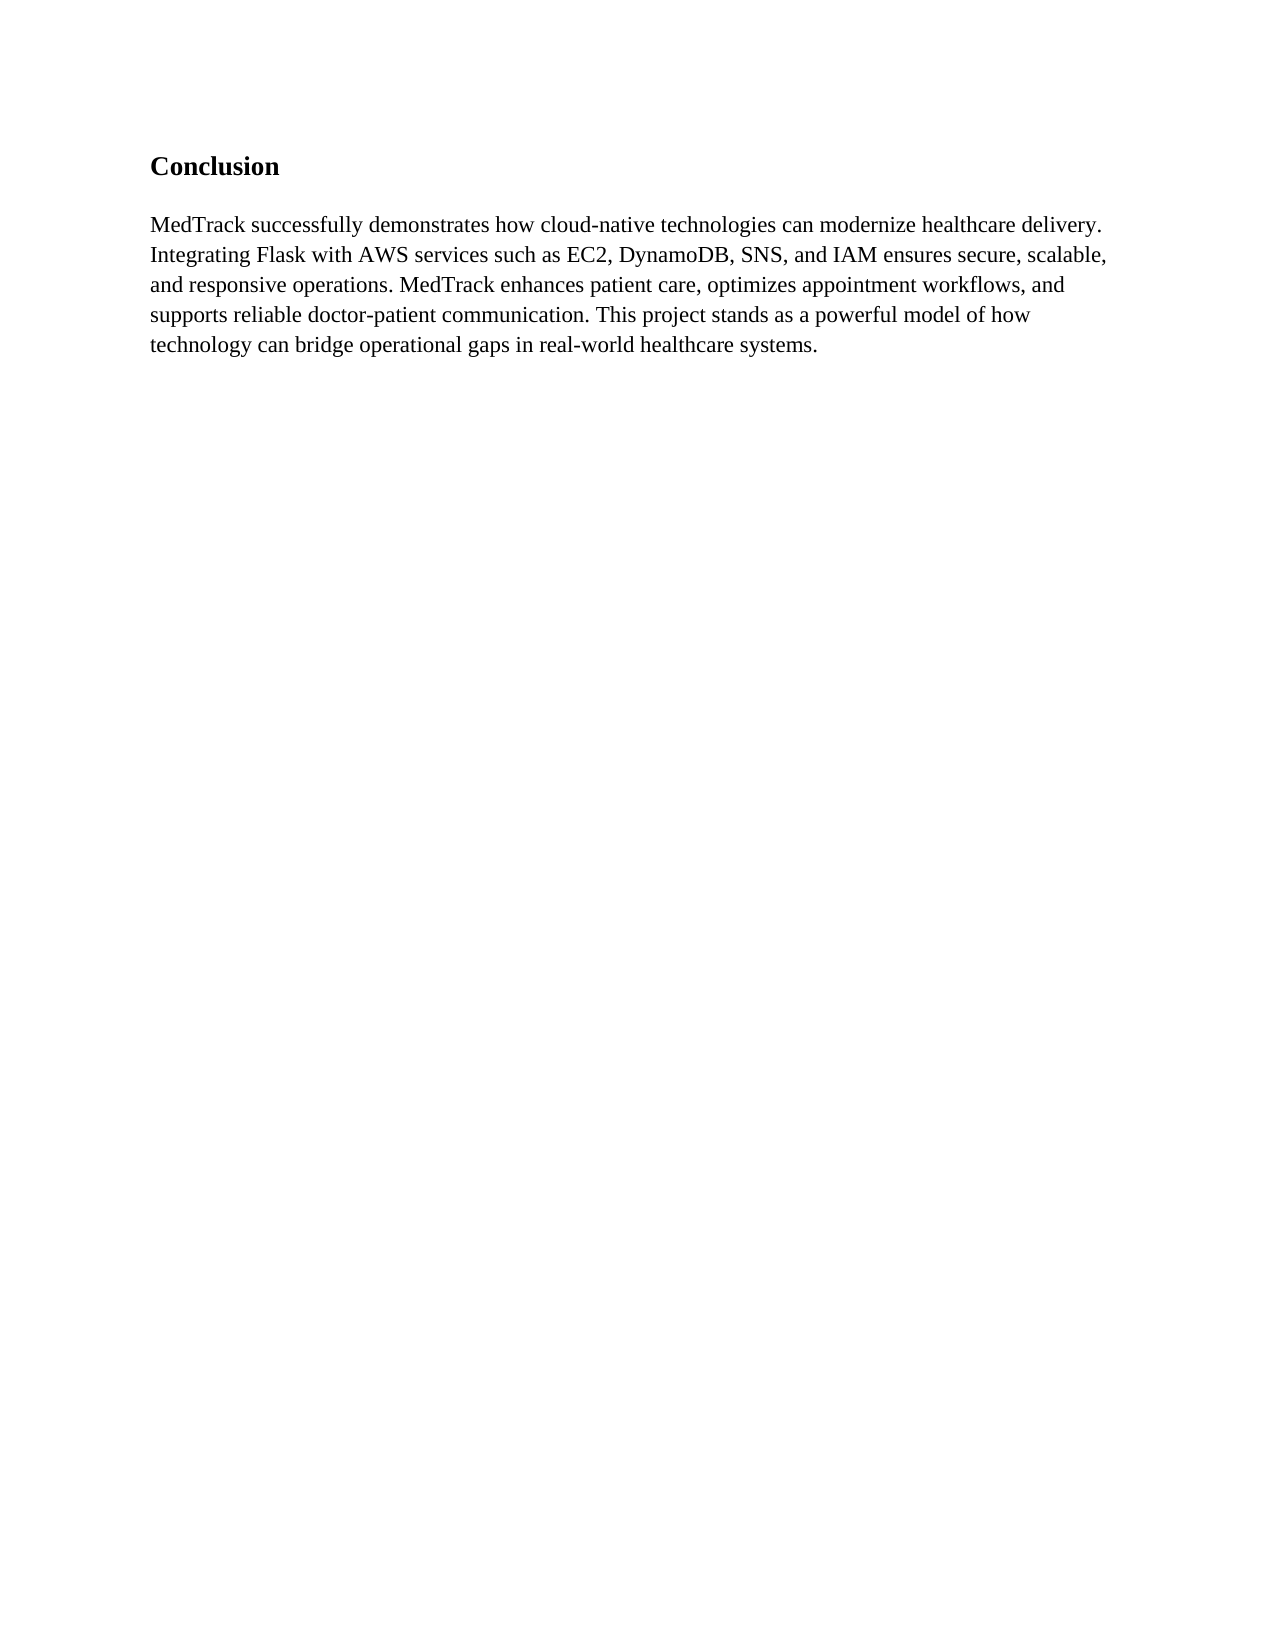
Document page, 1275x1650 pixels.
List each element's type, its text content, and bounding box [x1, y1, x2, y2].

subtitle Conclusion [150, 150, 1125, 181]
text MedTrack successfully demonstrates how cloud-native technologies can modernize healthcare delivery. Integrating Flask with AWS services such as EC2, DynamoDB, SNS, and IAM ensures secure, scalable, and responsive operations. MedTrack enhances patient care, optimizes appointment workflows, and supports reliable doctor-patient communication. This project stands as a powerful model of how technology can bridge operational gaps in real-world healthcare systems. [150, 211, 1125, 358]
